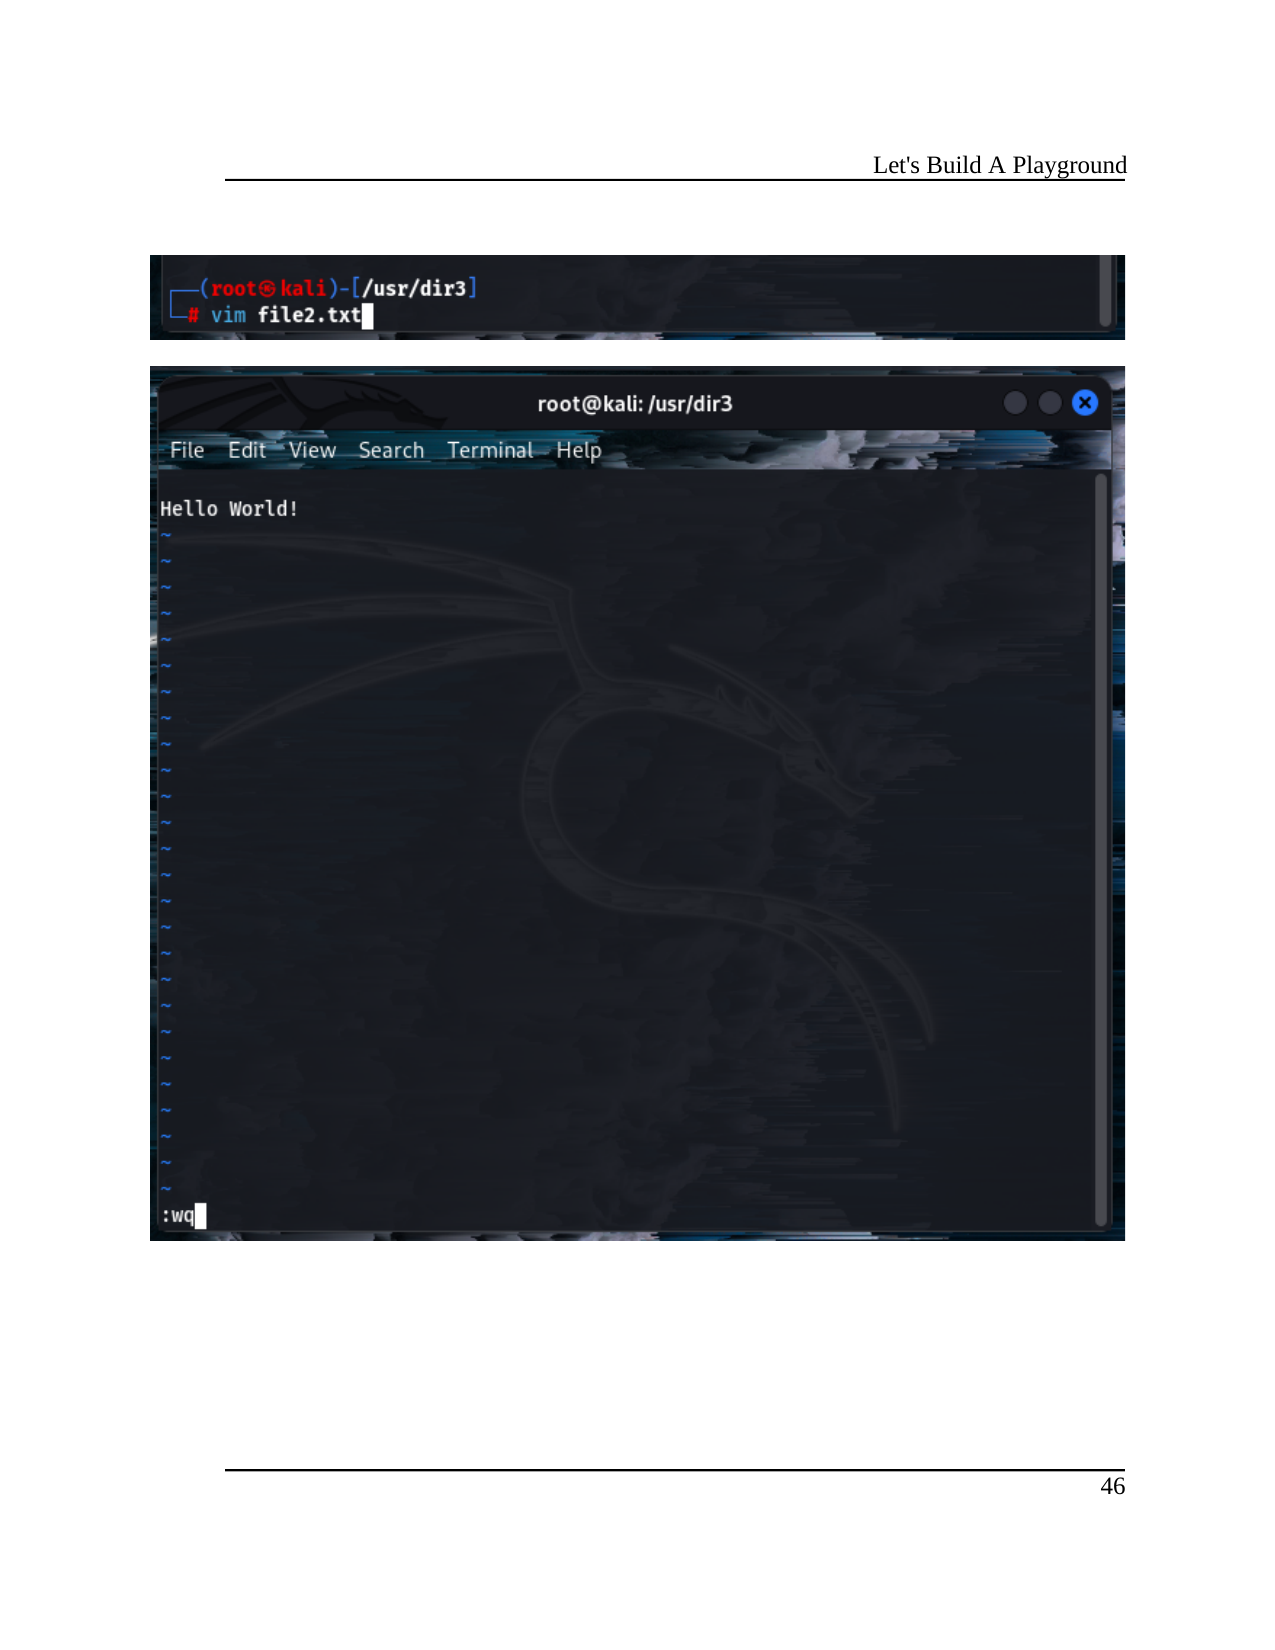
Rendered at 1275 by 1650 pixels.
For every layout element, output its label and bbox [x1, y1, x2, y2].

picture [150, 366, 1125, 1241]
picture [150, 255, 1125, 340]
